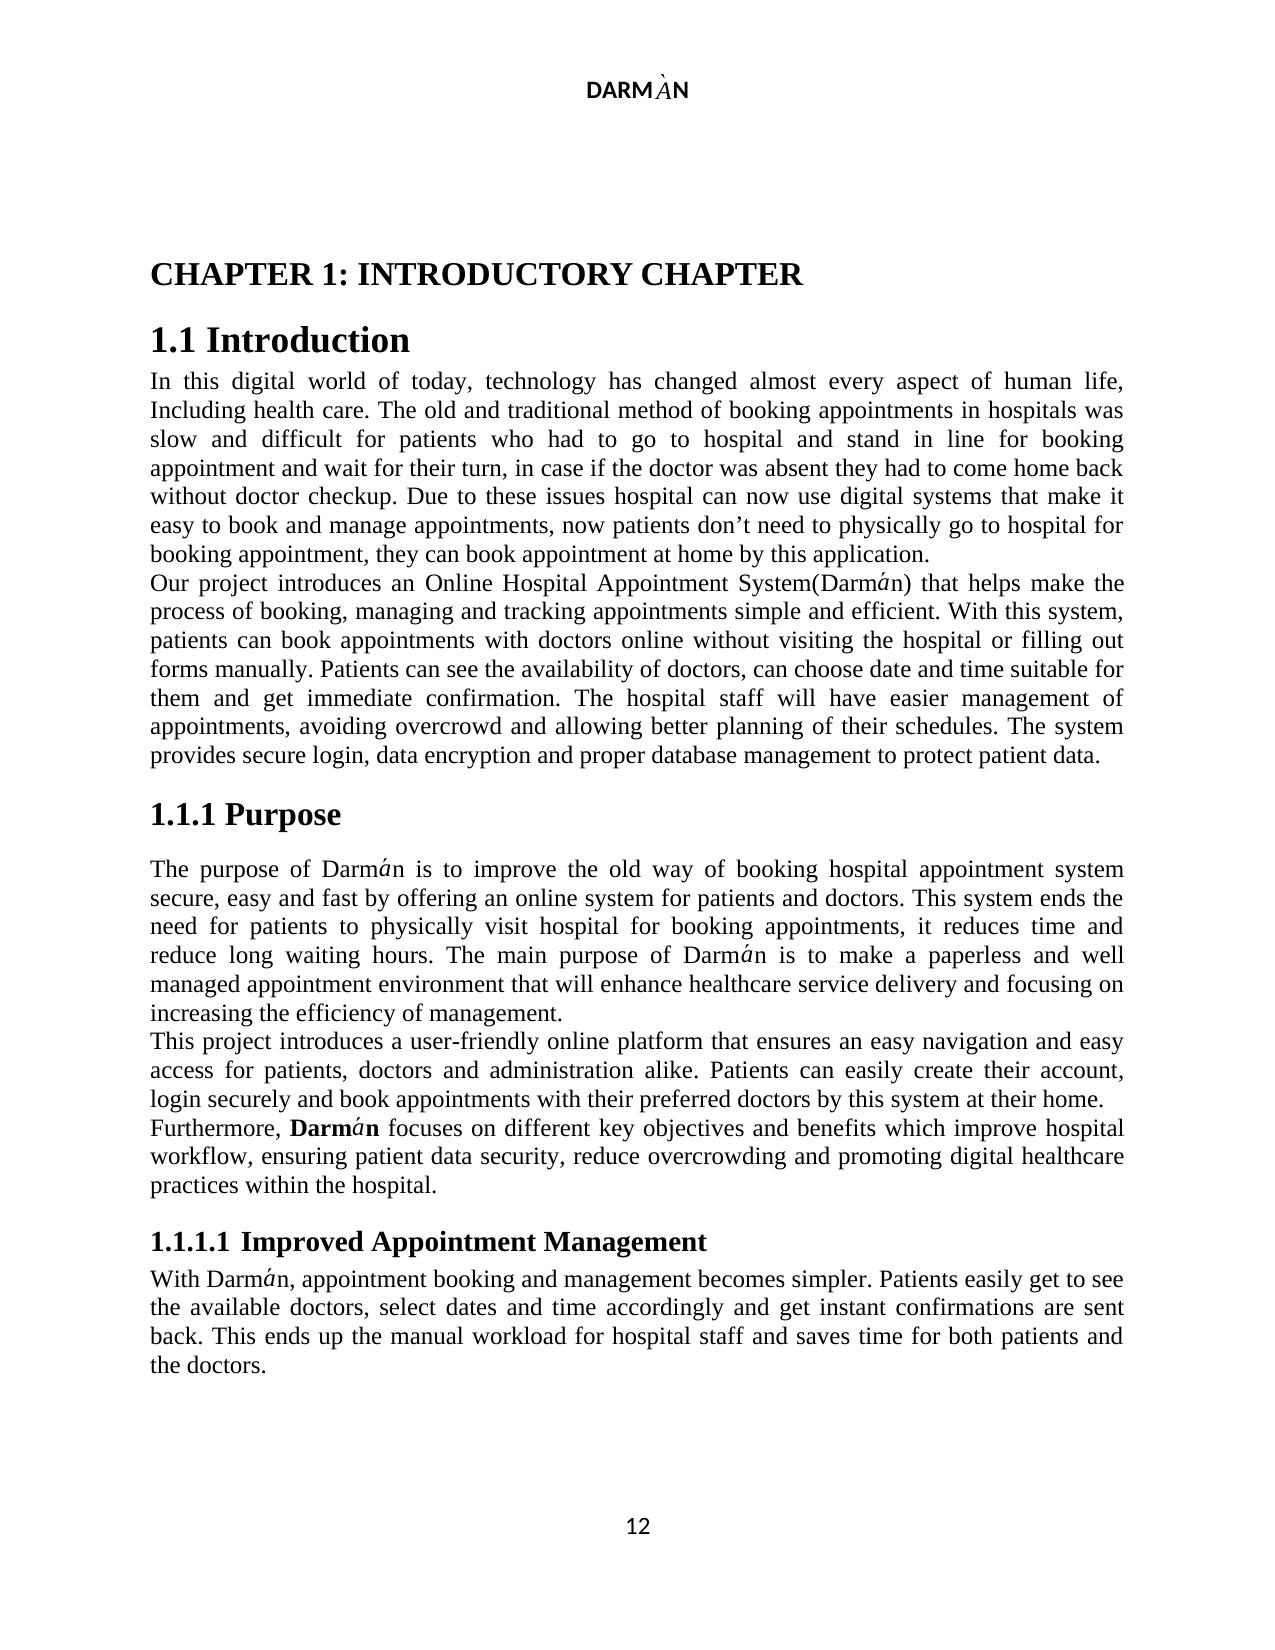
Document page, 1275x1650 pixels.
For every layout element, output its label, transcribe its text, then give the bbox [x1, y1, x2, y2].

text Our project introduces an Online Hospital Appointment System(Darmn) that helps make the process of booking, managing and tracking appointments simple and efficient. With this system, patients can book appointments with doctors online without visiting the hospital or filling out forms manually. Patients can see the availability of doctors, can choose date and time suitable for them and get immediate confirmation. The hospital staff will have easier management of appointments, avoiding overcrowd and allowing better planning of their schedules. The system provides secure login, data encryption and proper database management to protect patient data. [150, 568, 1125, 769]
subtitle 1.1 Introduction [149, 317, 1125, 360]
text With Darmn, appointment booking and management becomes simpler. Patients easily get to see the available doctors, select dates and time accordingly and get instant confirmations are sent back. This ends up the manual workload for hospital staff and saves time for both patients and the doctors. [150, 1264, 1125, 1379]
subtitle CHAPTER 1: INTRODUCTORY CHAPTER [150, 254, 1125, 292]
text This project introduces a user-friendly online platform that ensures an easy navigation and easy access for patients, doctors and administration alike. Patients can easily create their account, login securely and book appointments with their preferred doctors by this system at their home. [150, 1026, 1125, 1113]
text In this digital world of today, technology has changed almost every aspect of human life, Including health care. The old and traditional method of booking appointments in hospitals was slow and difficult for patients who had to go to hospital and stand in line for booking appointment and wait for their turn, in case if the doctor was absent they had to come home back without doctor checkup. Due to these issues hospital can now use digital systems that make it easy to book and manage appointments, now patients don’t need to physically go to hospital for booking appointment, they can book appointment at home by this application. [150, 366, 1125, 568]
subtitle 1.1.1 Purpose [149, 794, 1125, 832]
text Furthermore, Darmn focuses on different key objectives and benefits which improve hospital workflow, ensuring patient data security, reduce overcrowding and promoting digital healthcare practices within the hospital. [150, 1113, 1125, 1199]
subtitle Improved Appointment Management [150, 1224, 1125, 1257]
text The purpose of Darmn is to improve the old way of booking hospital appointment system secure, easy and fast by offering an online system for patients and doctors. This system ends the need for patients to physically visit hospital for booking appointments, it reduces time and reduce long waiting hours. The main purpose of Darmn is to make a paperless and well managed appointment environment that will enhance healthcare service delivery and focusing on increasing the efficiency of management. [150, 854, 1125, 1026]
